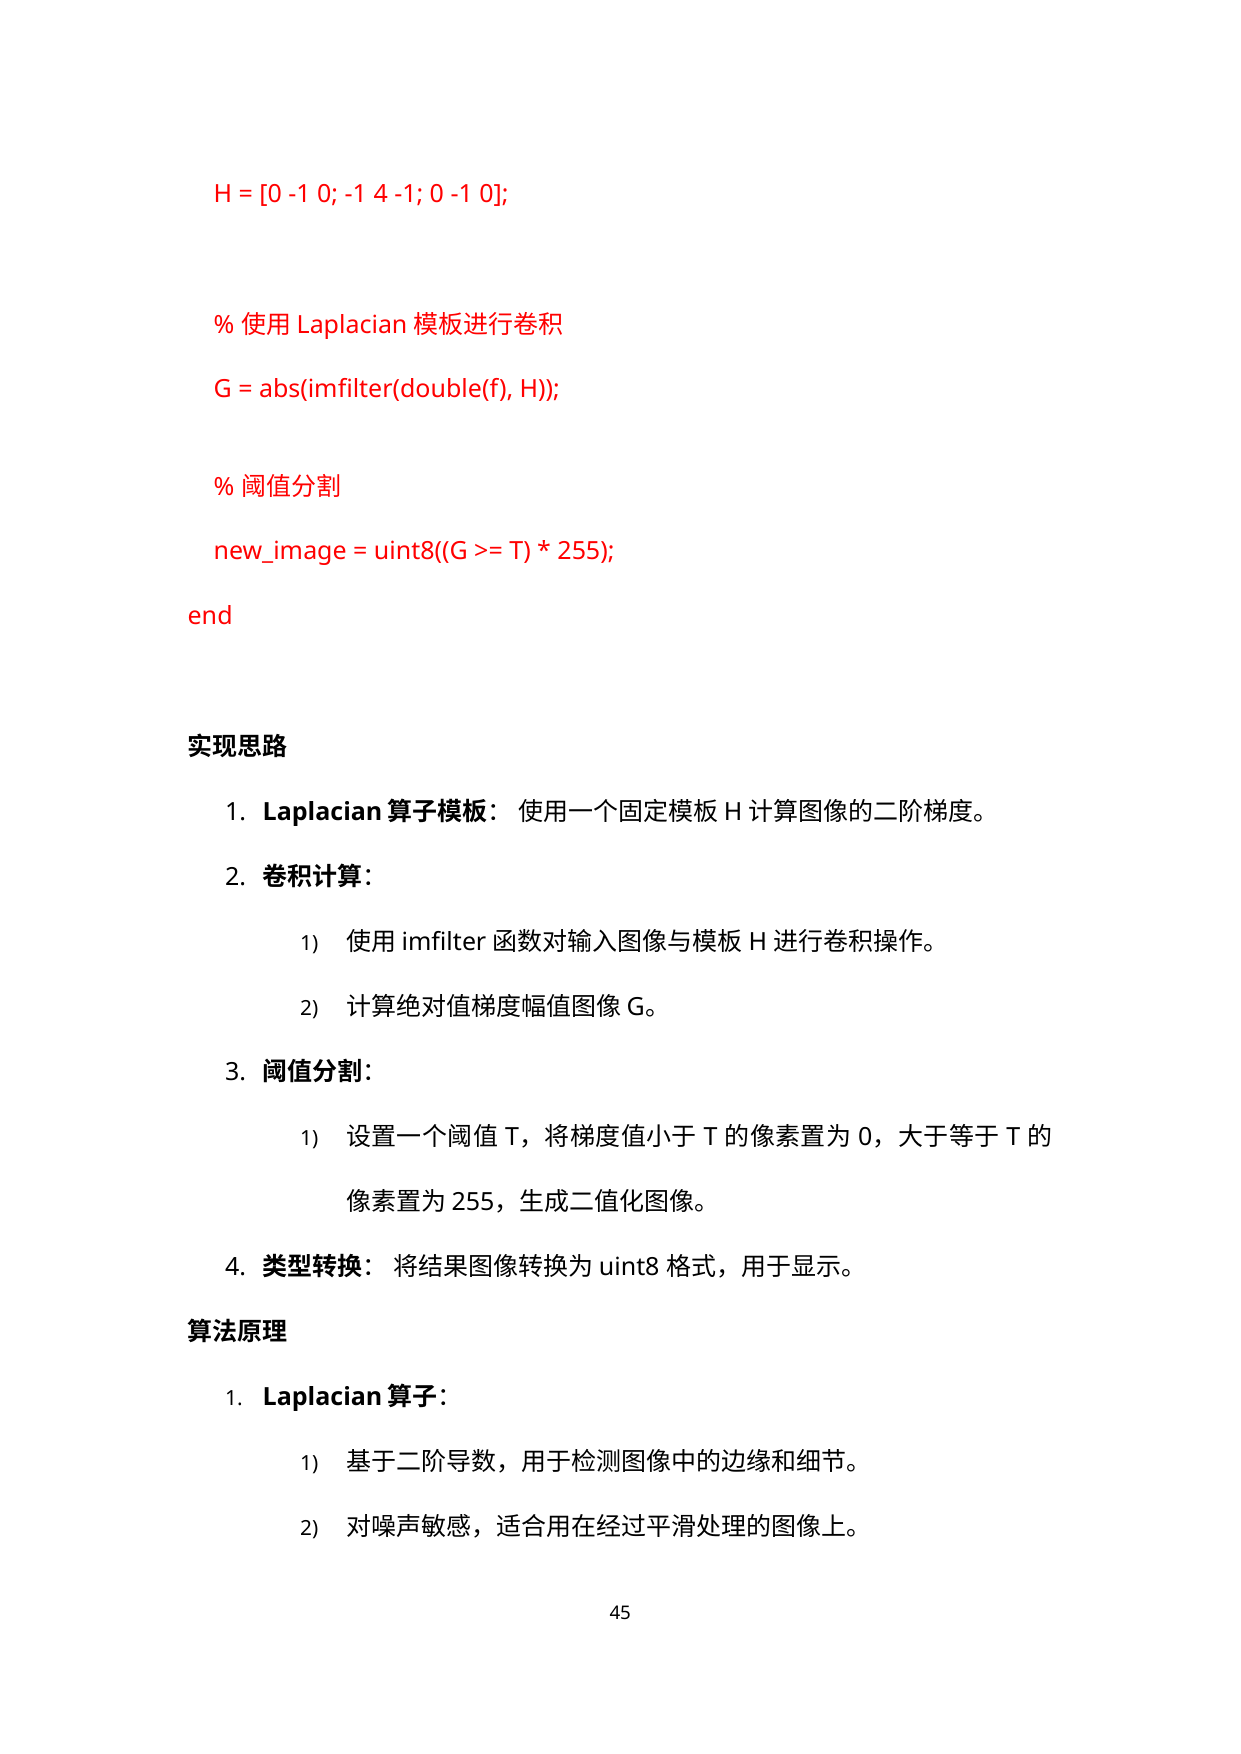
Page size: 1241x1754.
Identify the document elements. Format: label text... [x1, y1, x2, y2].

text % 阈值分割 [187, 452, 1053, 517]
list 使用 imfilter 函数对输入图像与模板 H 进行卷积操作。 [300, 907, 1053, 972]
text G = abs(imfilter(double(f), H)); [187, 355, 1053, 420]
list 阈值分割： [225, 1037, 1053, 1102]
list Laplacian算子： [225, 1362, 1053, 1427]
list 类型转换： 将结果图像转换为 uint8 格式，用于显示。 [225, 1232, 1053, 1297]
list 对噪声敏感，适合用在经过平滑处理的图像上。 [300, 1492, 1053, 1557]
list 计算绝对值梯度幅值图像 G。 [300, 972, 1053, 1037]
text H = [0 -1 0; -1 4 -1; 0 -1 0]; [187, 160, 1053, 225]
text end [187, 582, 1053, 647]
list 卷积计算： [225, 842, 1053, 907]
text 实现思路 [187, 712, 1053, 777]
text % 使用 Laplacian 模板进行卷积 [187, 290, 1053, 355]
list 设置一个阈值 T，将梯度值小于 T 的像素置为 0，大于等于 T 的像素置为 255，生成二值化图像。 [300, 1102, 1053, 1232]
list Laplacian算子模板： 使用一个固定模板 H 计算图像的二阶梯度。 [225, 777, 1053, 842]
list 基于二阶导数，用于检测图像中的边缘和细节。 [300, 1427, 1053, 1492]
text 算法原理 [187, 1297, 1053, 1362]
text new_image = uint8((G >= T) * 255); [187, 517, 1053, 582]
